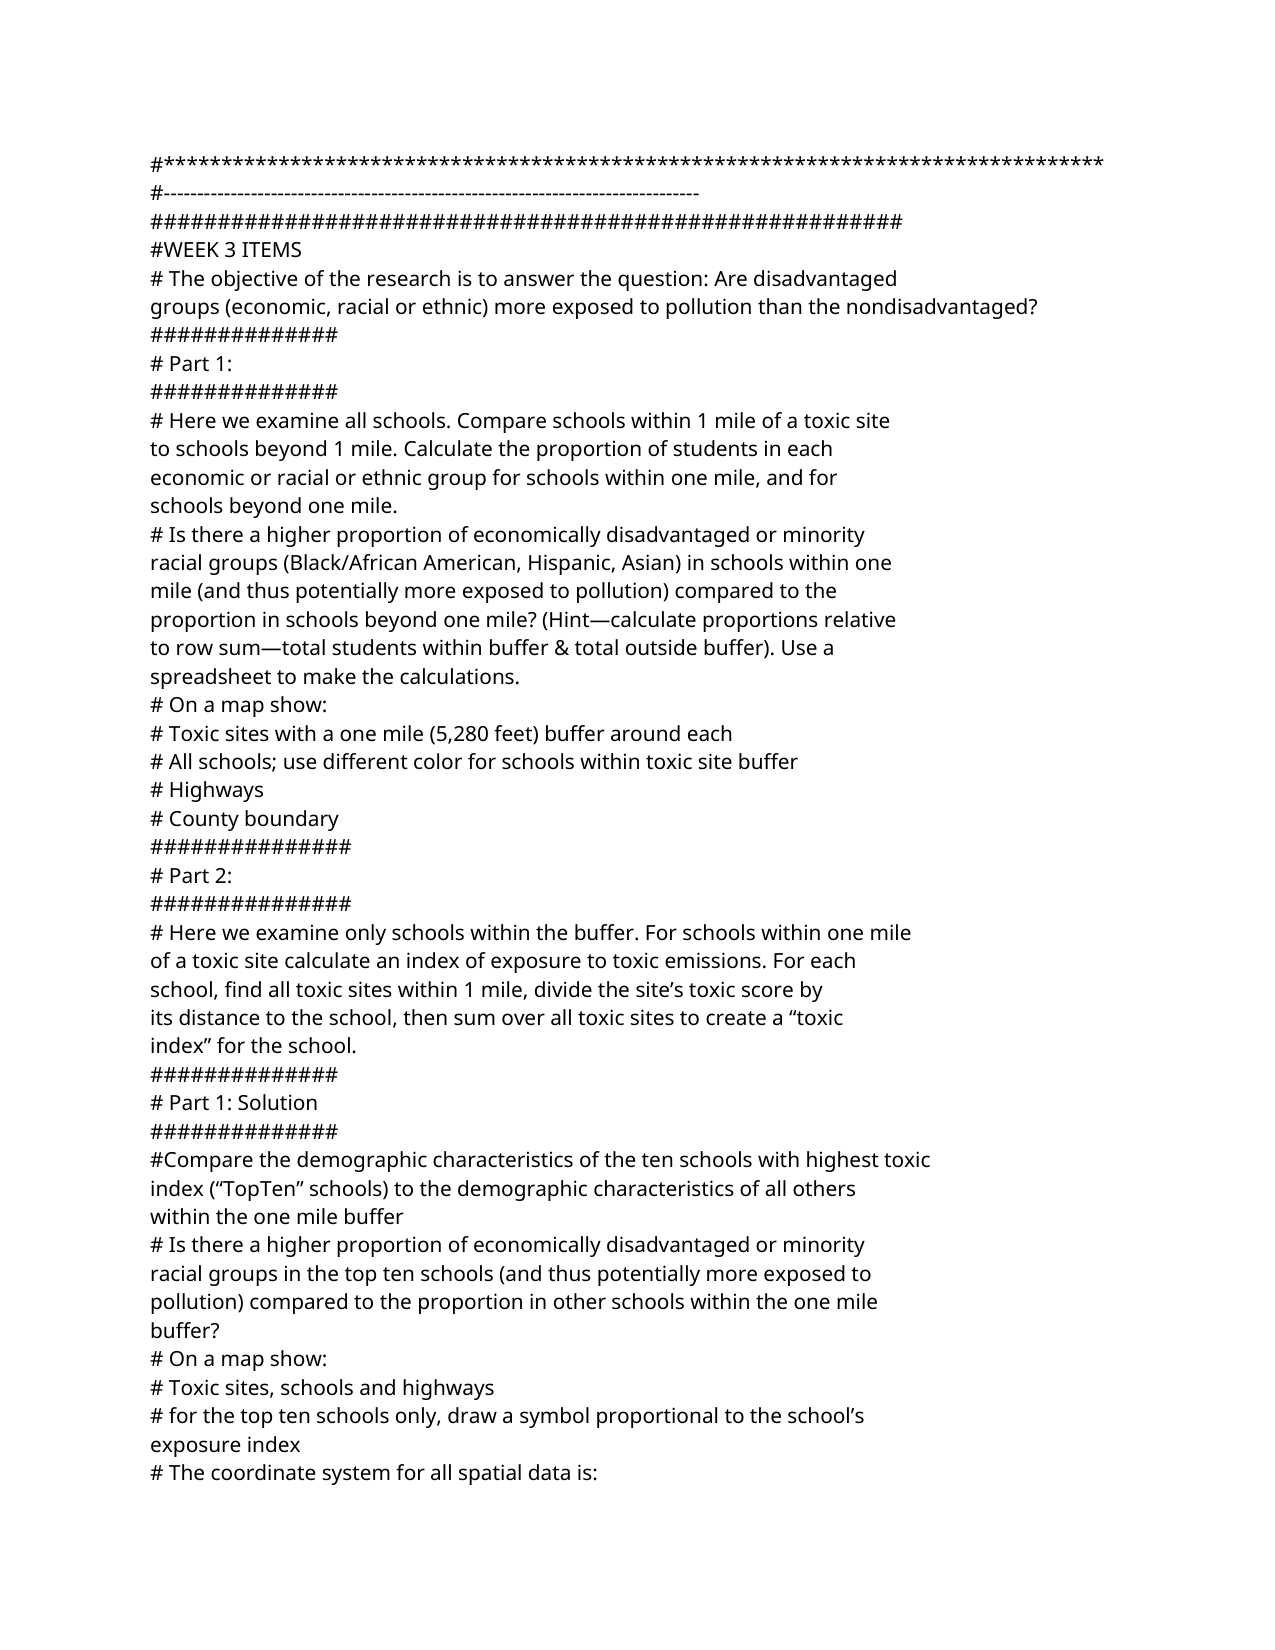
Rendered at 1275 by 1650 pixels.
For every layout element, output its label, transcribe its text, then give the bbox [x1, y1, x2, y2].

text # All schools; use different color for schools within toxic site buffer [150, 747, 1125, 776]
text # The coordinate system for all spatial data is: [150, 1458, 1125, 1487]
text ############### [150, 832, 1125, 861]
text index” for the school. [150, 1032, 1125, 1060]
text economic or racial or ethnic group for schools within one mile, and for [150, 463, 1125, 491]
text # for the top ten schools only, draw a symbol proportional to the school’s [150, 1401, 1125, 1430]
text of a toxic site calculate an index of exposure to toxic emissions. For each [150, 946, 1125, 975]
text racial groups in the top ten schools (and thus potentially more exposed to [150, 1259, 1125, 1287]
text ############## [150, 377, 1125, 406]
text #Compare the demographic characteristics of the ten schools with highest toxic [150, 1145, 1125, 1174]
text # The objective of the research is to answer the question: Are disadvantaged [150, 264, 1125, 292]
text #WEEK 3 ITEMS [150, 235, 1125, 264]
text # Toxic sites, schools and highways [150, 1373, 1125, 1401]
text # On a map show: [150, 690, 1125, 719]
text exposure index [150, 1430, 1125, 1458]
text to schools beyond 1 mile. Calculate the proportion of students in each [150, 434, 1125, 463]
text to row sum—total students within buffer & total outside buffer). Use a [150, 633, 1125, 662]
text ######################################################## [150, 207, 1125, 235]
text ############## [150, 321, 1125, 349]
text # Highways [150, 776, 1125, 804]
text its distance to the school, then sum over all toxic sites to create a “toxic [150, 1003, 1125, 1032]
text proportion in schools beyond one mile? (Hint—calculate proportions relative [150, 605, 1125, 633]
text pollution) compared to the proportion in other schools within the one mile [150, 1287, 1125, 1316]
text mile (and thus potentially more exposed to pollution) compared to the [150, 577, 1125, 605]
text spreadsheet to make the calculations. [150, 662, 1125, 690]
text index (“TopTen” schools) to the demographic characteristics of all others [150, 1174, 1125, 1202]
text school, find all toxic sites within 1 mile, divide the site’s toxic score by [150, 975, 1125, 1003]
text # Is there a higher proportion of economically disadvantaged or minority [150, 520, 1125, 548]
text ############## [150, 1060, 1125, 1088]
text # County boundary [150, 804, 1125, 832]
text # Is there a higher proportion of economically disadvantaged or minority [150, 1231, 1125, 1259]
text # Here we examine only schools within the buffer. For schools within one mile [150, 918, 1125, 946]
text schools beyond one mile. [150, 491, 1125, 520]
text # On a map show: [150, 1344, 1125, 1373]
text buffer? [150, 1316, 1125, 1344]
text groups (economic, racial or ethnic) more exposed to pollution than the nondisadvantaged? [150, 292, 1125, 321]
text # Part 1: Solution [150, 1088, 1125, 1117]
text # Part 1: [150, 349, 1125, 377]
text ############### [150, 889, 1125, 918]
text within the one mile buffer [150, 1202, 1125, 1231]
text ############## [150, 1117, 1125, 1145]
text # Here we examine all schools. Compare schools within 1 mile of a toxic site [150, 406, 1125, 434]
text #-------------------------------------------------------------------------------- [150, 178, 1125, 207]
text #********************************************************************************** [150, 150, 1125, 178]
text # Toxic sites with a one mile (5,280 feet) buffer around each [150, 719, 1125, 747]
text racial groups (Black/African American, Hispanic, Asian) in schools within one [150, 548, 1125, 577]
text # Part 2: [150, 861, 1125, 889]
